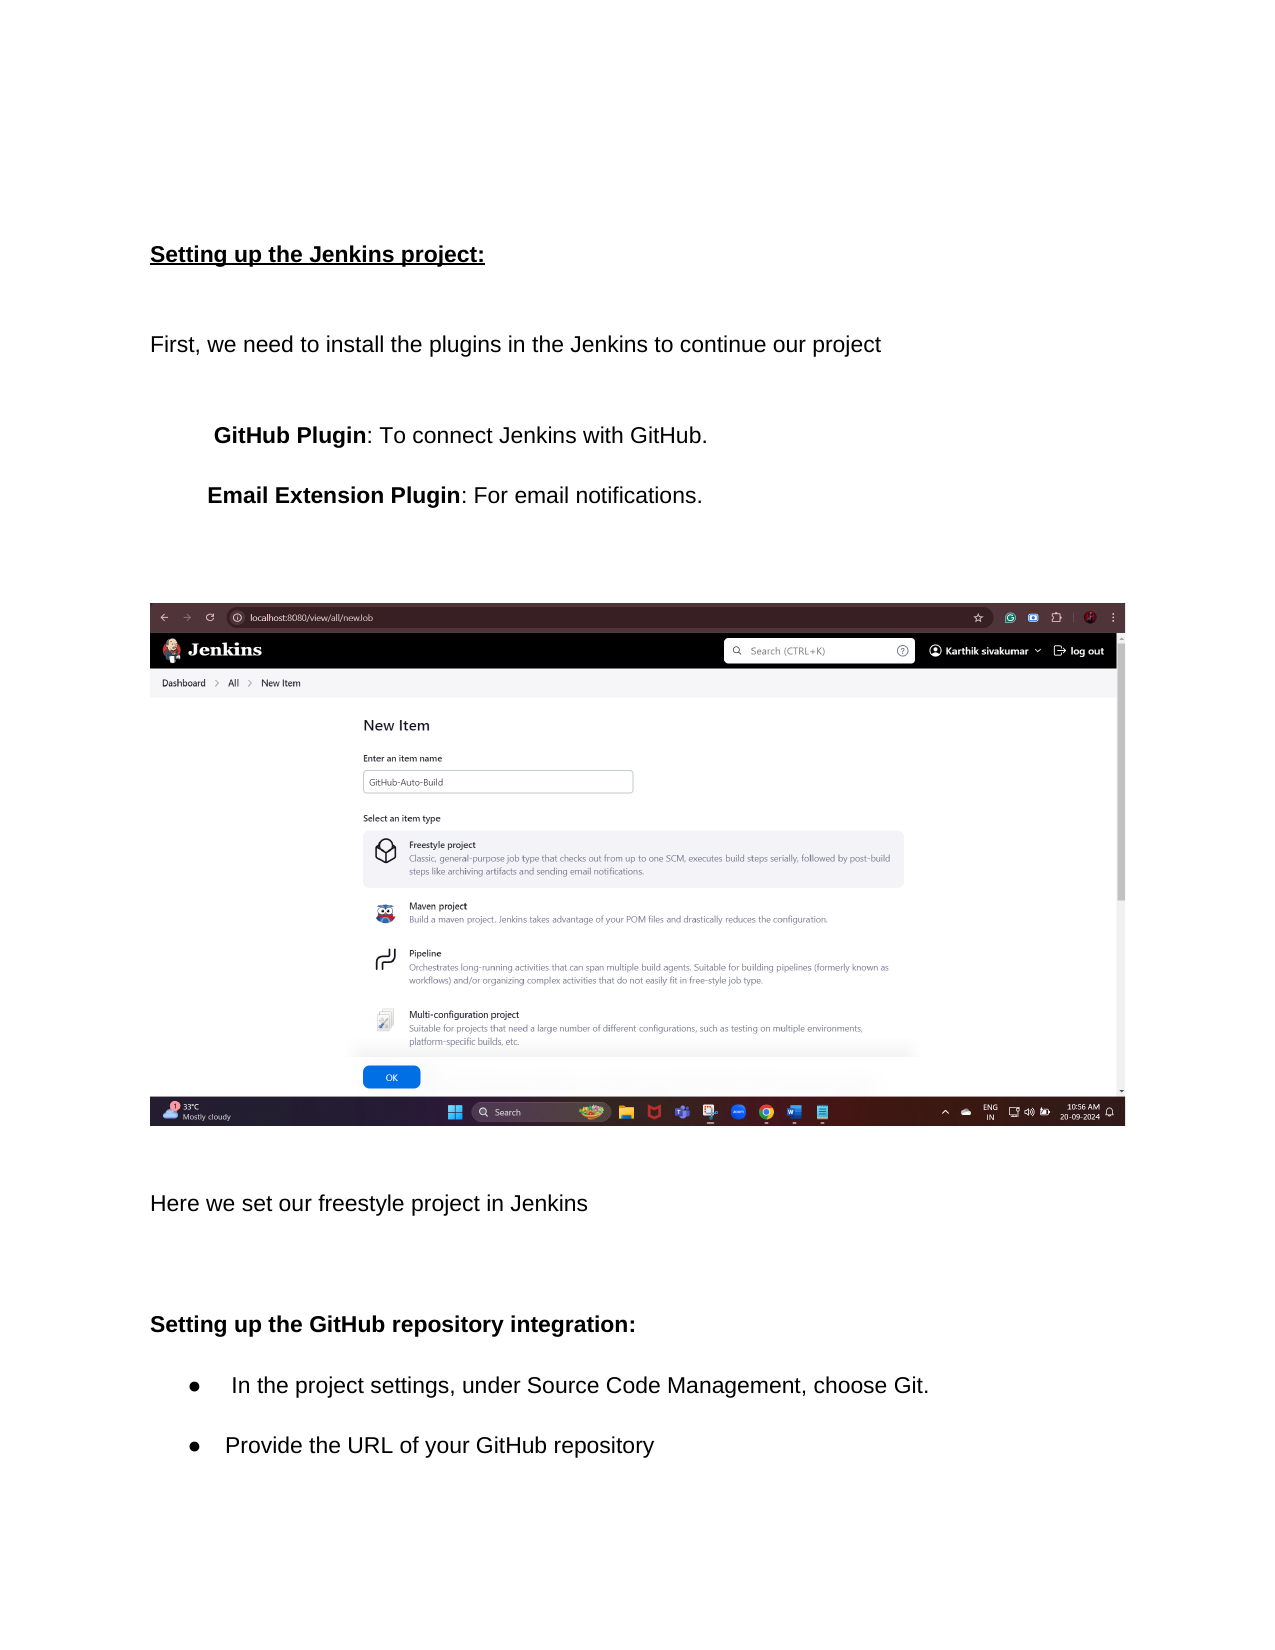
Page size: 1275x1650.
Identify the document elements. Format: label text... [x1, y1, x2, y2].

text Here we set our freestyle project in Jenkins [150, 1190, 1125, 1217]
text Setting up the Jenkins project: [150, 241, 1125, 267]
text GitHub Plugin: To connect Jenkins with GitHub. [150, 422, 1125, 448]
text Setting up the GitHub repository integration: [150, 1311, 1125, 1337]
text First, we need to install the plugins in the Jenkins to continue our project [150, 331, 1125, 358]
text Email Extension Plugin: For email notifications. [150, 482, 1125, 509]
list Provide the URL of your GitHub repository [187, 1432, 1125, 1458]
picture [150, 603, 1125, 1126]
list In the project settings, under Source Code Management, choose Git. [187, 1372, 1125, 1398]
